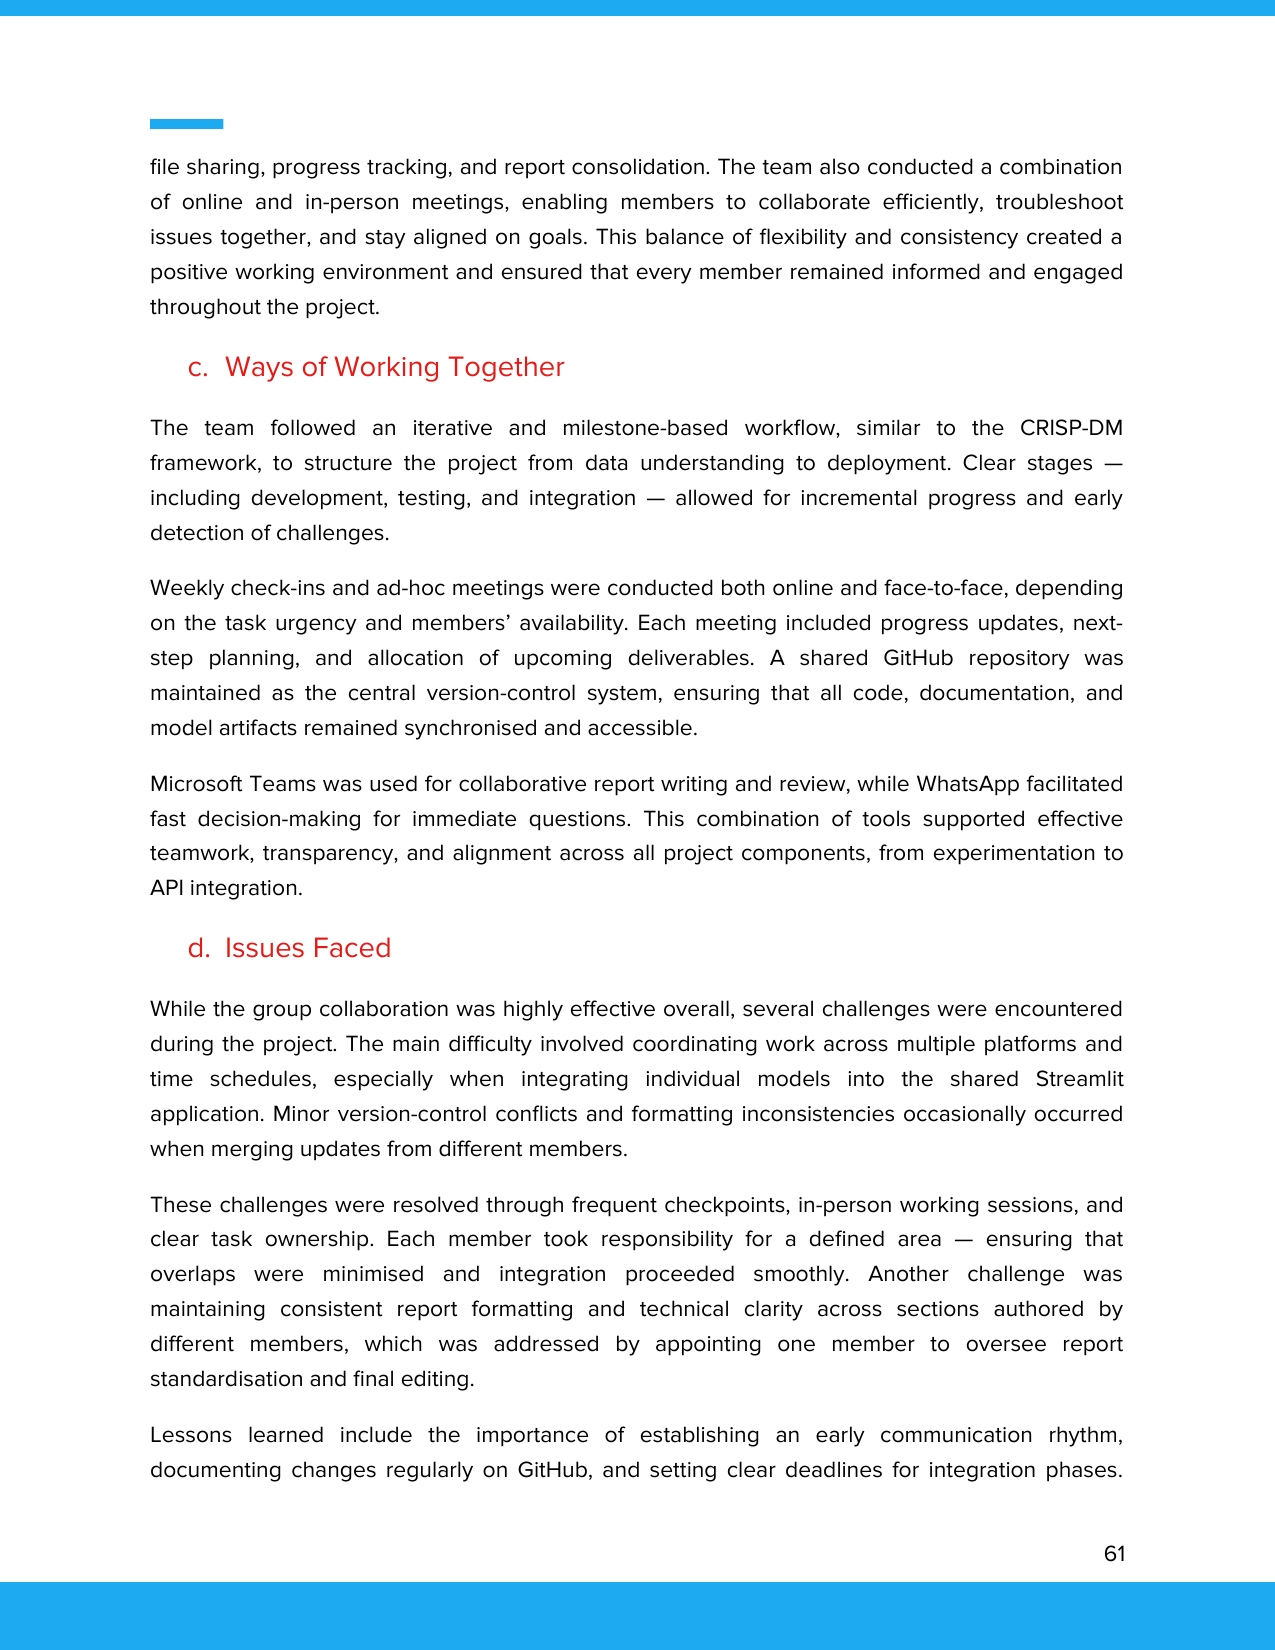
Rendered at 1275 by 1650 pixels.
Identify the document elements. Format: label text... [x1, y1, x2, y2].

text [150, 154, 1125, 321]
picture [0, 1582, 1275, 1650]
text These challenges were resolved through frequent checkpoints, in-person working sessions, and clear task ownership. Each member took responsibility for a defined area — ensuring that overlaps were minimised and integration proceeded smoothly. Another challenge was maintaining consistent report formatting and technical clarity across sections authored by different members, which was addressed by appointing one member to oversee report standardisation and final editing. [150, 1191, 1125, 1393]
picture [150, 119, 224, 129]
text While the group collaboration was highly effective overall, several challenges were encountered during the project. The main difficulty involved coordinating work across multiple platforms and time schedules, especially when integrating individual models into the shared Streamlit application. Minor version-control conflicts and formatting inconsistencies occasionally occurred when merging updates from different members. [150, 996, 1125, 1163]
text The team followed an iterative and milestone-based workflow, similar to the CRISP-DM framework, to structure the project from data understanding to deployment. Clear stages — including development, testing, and integration — allowed for incremental progress and early detection of challenges. [150, 414, 1125, 547]
picture [0, 0, 1275, 16]
text Weekly check-ins and ad-hoc meetings were conducted both online and face-to-face, depending on the task urgency and members’ availability. Each meeting included progress updates, next-step planning, and allocation of upcoming deliverables. A shared GitHub repository was maintained as the central version-control system, ensuring that all code, documentation, and model artifacts remained synchronised and accessible. [150, 575, 1125, 742]
subtitle Issues Faced [187, 930, 1125, 966]
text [150, 1421, 1125, 1484]
subtitle Ways of Working Together [187, 349, 1125, 384]
text Microsoft Teams was used for collaborative report writing and review, while WhatsApp facilitated fast decision-making for immediate questions. This combination of tools supported effective teamwork, transparency, and alignment across all project components, from experimentation to API integration. [150, 770, 1125, 903]
